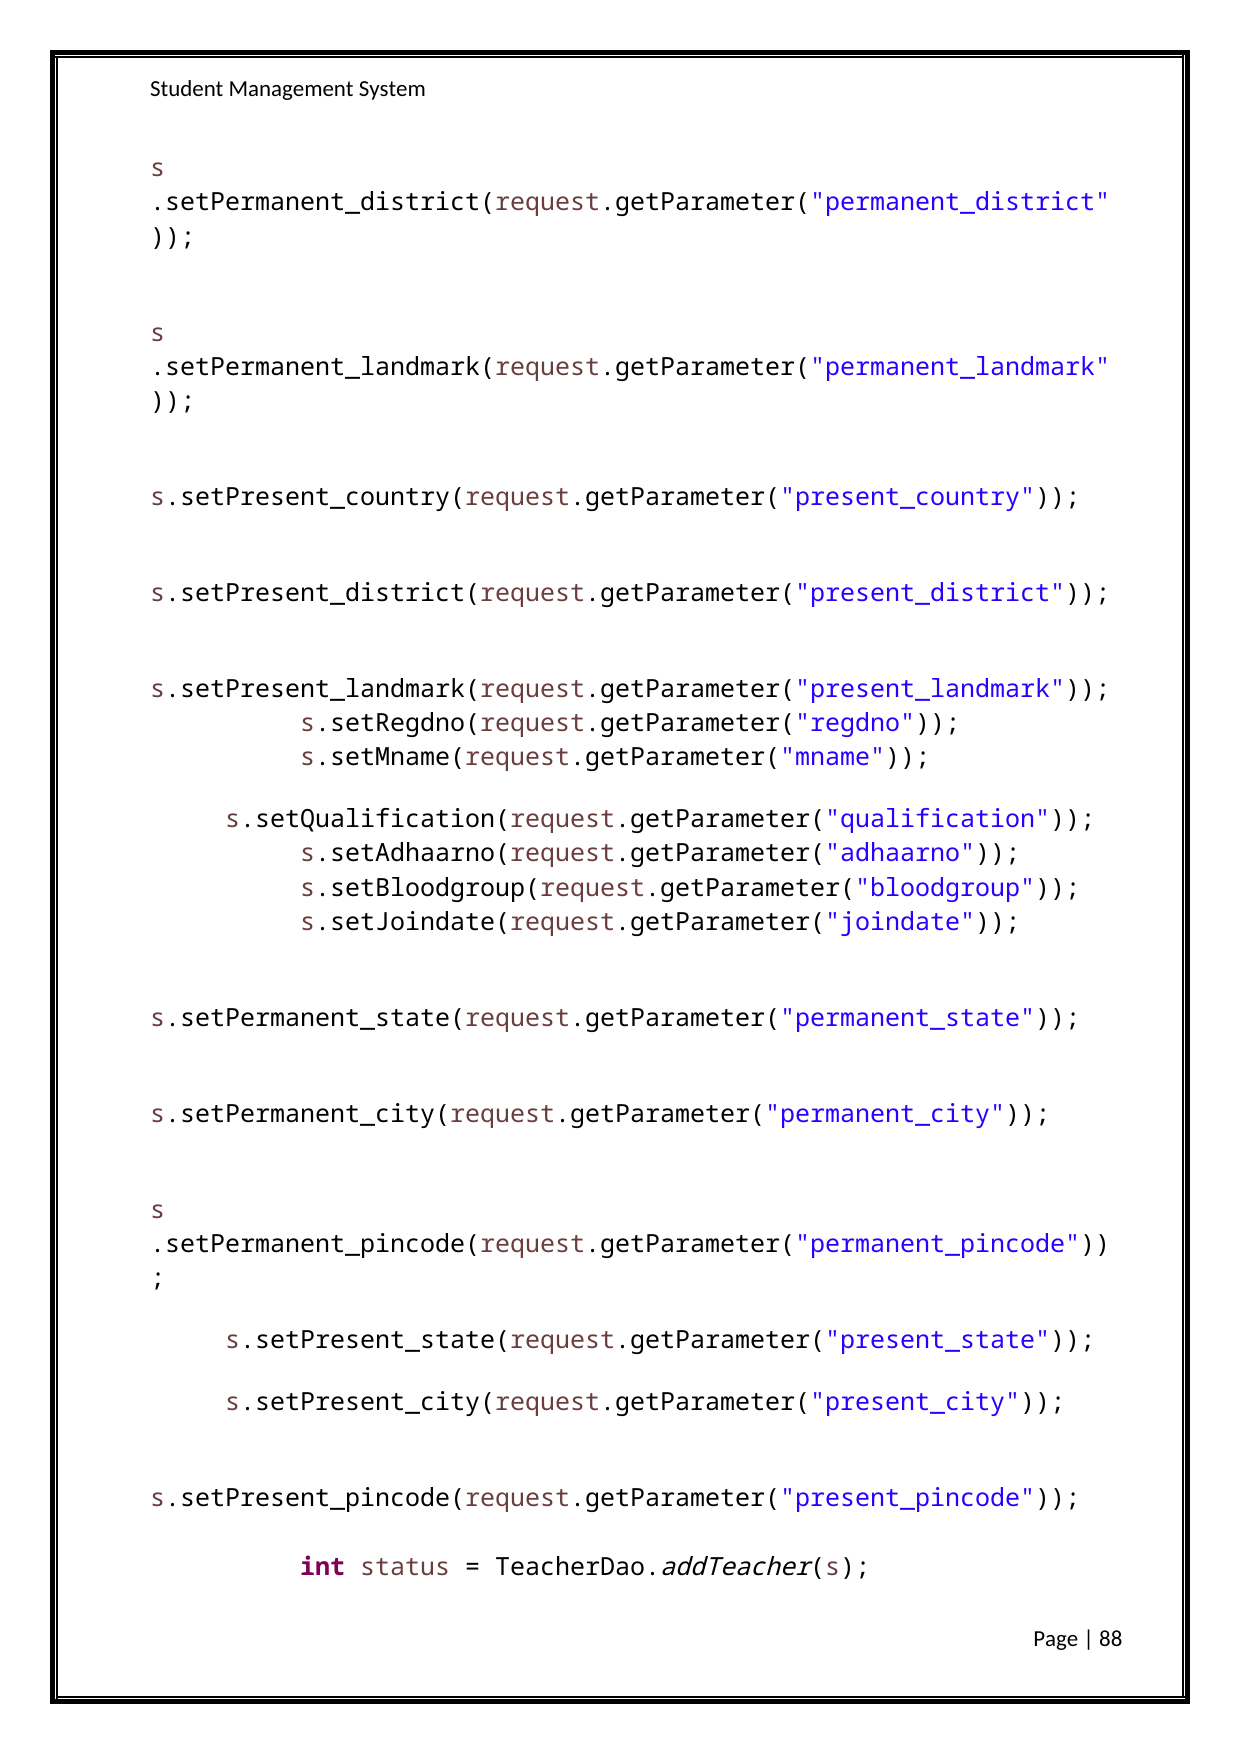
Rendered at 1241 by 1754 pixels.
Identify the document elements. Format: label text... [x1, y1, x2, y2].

text s.setPresent_country(request.getParameter("present_country")); [150, 416, 1122, 513]
text s.setBloodgroup(request.getParameter("bloodgroup")); [150, 869, 1122, 903]
text s.setAdhaarno(request.getParameter("adhaarno")); [150, 835, 1122, 869]
text int status = TeacherDao.addTeacher(s); [150, 1548, 1122, 1582]
text s.setMname(request.getParameter("mname")); [150, 739, 1122, 773]
text s.setRegdno(request.getParameter("regdno")); [150, 705, 1122, 739]
text s.setPermanent_landmark(request.getParameter("permanent_landmark")); [150, 252, 1122, 416]
text s.setPermanent_pincode(request.getParameter("permanent_pincode")); [150, 1129, 1122, 1294]
text s.setPresent_pincode(request.getParameter("present_pincode")); [150, 1418, 1122, 1514]
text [150, 150, 1122, 252]
text s.setPresent_district(request.getParameter("present_district")); [150, 513, 1122, 609]
text s.setPermanent_state(request.getParameter("permanent_state")); [150, 937, 1122, 1033]
text s.setPresent_city(request.getParameter("present_city")); [150, 1356, 1122, 1418]
text s.setPresent_state(request.getParameter("present_state")); [150, 1294, 1122, 1356]
text s.setPermanent_city(request.getParameter("permanent_city")); [150, 1033, 1122, 1129]
text s.setPresent_landmark(request.getParameter("present_landmark")); [150, 609, 1122, 705]
text s.setQualification(request.getParameter("qualification")); [150, 773, 1122, 835]
text s.setJoindate(request.getParameter("joindate")); [150, 903, 1122, 937]
